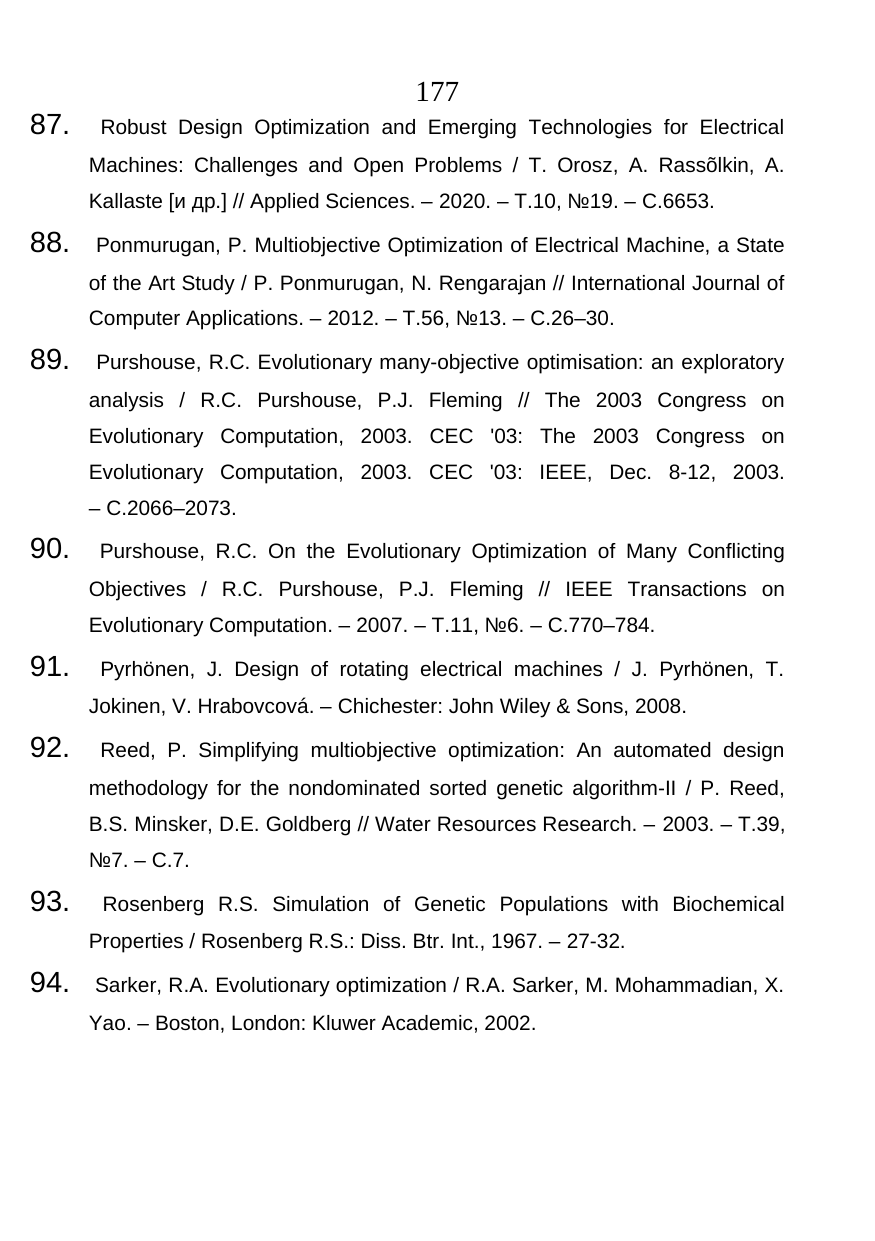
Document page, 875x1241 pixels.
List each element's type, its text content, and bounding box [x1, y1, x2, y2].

list Pyrhönen, J. Design of rotating electrical machines / J. Pyrhönen, T. Jokinen, V. Hrabovcová. – Chichester: John Wiley & Sons, 2008. [29, 649, 785, 718]
list Ponmurugan, P. Multiobjective Optimization of Electrical Machine, a State of the Art Study / P. Ponmurugan, N. Rengarajan // International Journal of Computer Applications. – 2012. – Т.56, №13. – C.26–30. [29, 225, 785, 330]
list Purshouse, R.C. On the Evolutionary Optimization of Many Conflicting Objectives / R.C. Purshouse, P.J. Fleming // IEEE Transactions on Evolutionary Computation. – 2007. – Т.11, №6. – C.770–784. [29, 531, 785, 637]
list Rosenberg R.S. Simulation of Genetic Populations with Biochemical Properties / Rosenberg R.S.: Diss. Btr. Int., 1967. – 27-32. [29, 884, 785, 953]
list Reed, P. Simplifying multiobjective optimization: An automated design methodology for the nondominated sorted genetic algorithm-II / P. Reed, B.S. Minsker, D.E. Goldberg // Water Resources Research. – 2003. – Т.39, №7. – C.7. [29, 730, 785, 872]
list Robust Design Optimization and Emerging Technologies for Electrical Machines: Challenges and Open Problems / T. Orosz, A. Rassõlkin, A. Kallaste [и др.] // Applied Sciences. – 2020. – Т.10, №19. – C.6653. [29, 107, 785, 213]
list Purshouse, R.C. Evolutionary many-objective optimisation: an exploratory analysis / R.C. Purshouse, P.J. Fleming // The 2003 Congress on Evolutionary Computation, 2003. CEC '03: The 2003 Congress on Evolutionary Computation, 2003. CEC '03: IEEE, Dec. 8-12, 2003. – C.2066–2073. [29, 342, 785, 519]
list Sarker, R.A. Evolutionary optimization / R.A. Sarker, M. Mohammadian, X. Yao. – Boston, London: Kluwer Academic, 2002. [29, 965, 785, 1034]
